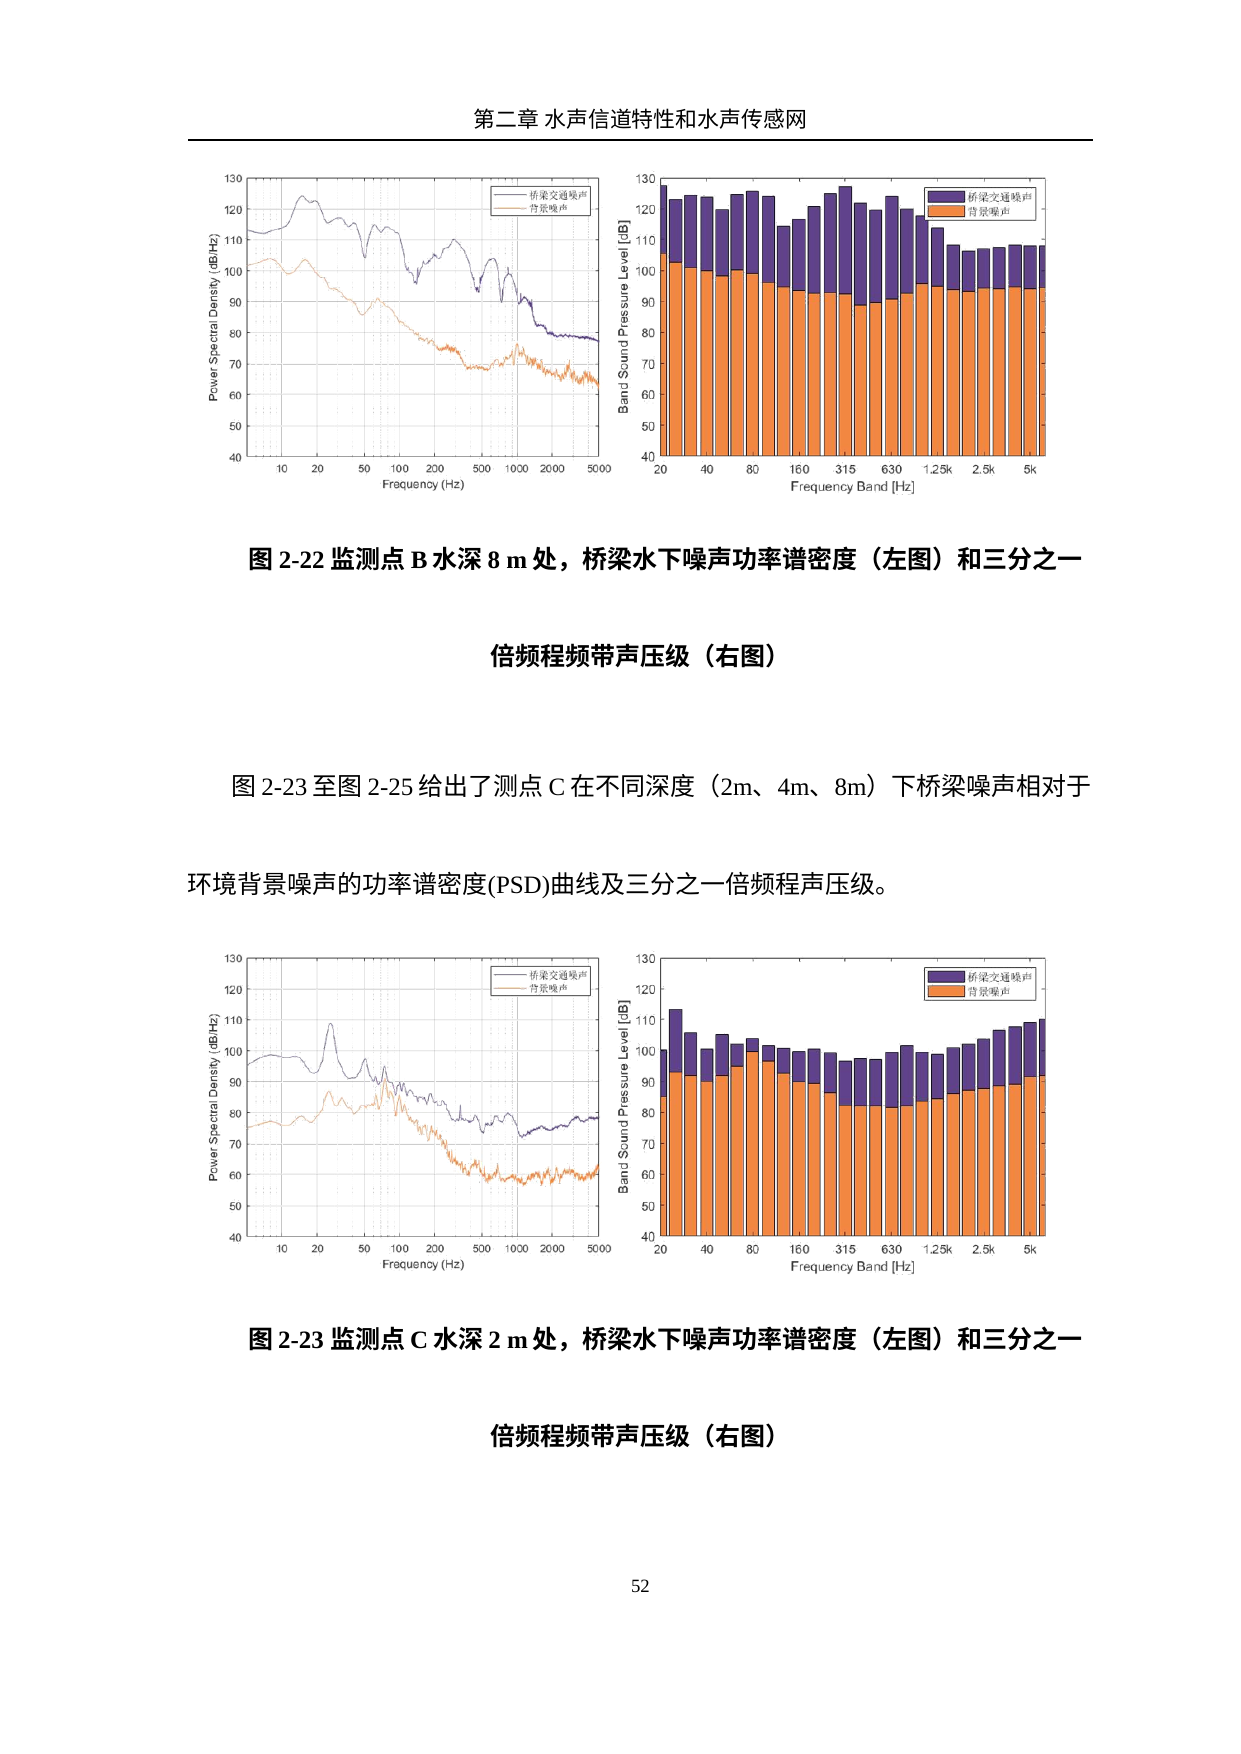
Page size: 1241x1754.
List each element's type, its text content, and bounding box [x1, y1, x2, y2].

text 图2-23至图2-25给出了测点C在不同深度（2m、4m、8m）下桥梁噪声相对于环境背景噪声的功率谱密度(PSD)曲线及三分之一倍频程声压级。 [187, 752, 1093, 915]
text 图2-23 监测点C水深2 m处，桥梁水下噪声功率谱密度（左图）和三分之一倍频程频带声压级（右图） [187, 1305, 1093, 1467]
picture [187, 932, 1093, 1275]
picture [187, 152, 1093, 495]
text 图2-22 监测点B水深8 m处，桥梁水下噪声功率谱密度（左图）和三分之一倍频程频带声压级（右图） [187, 525, 1093, 687]
